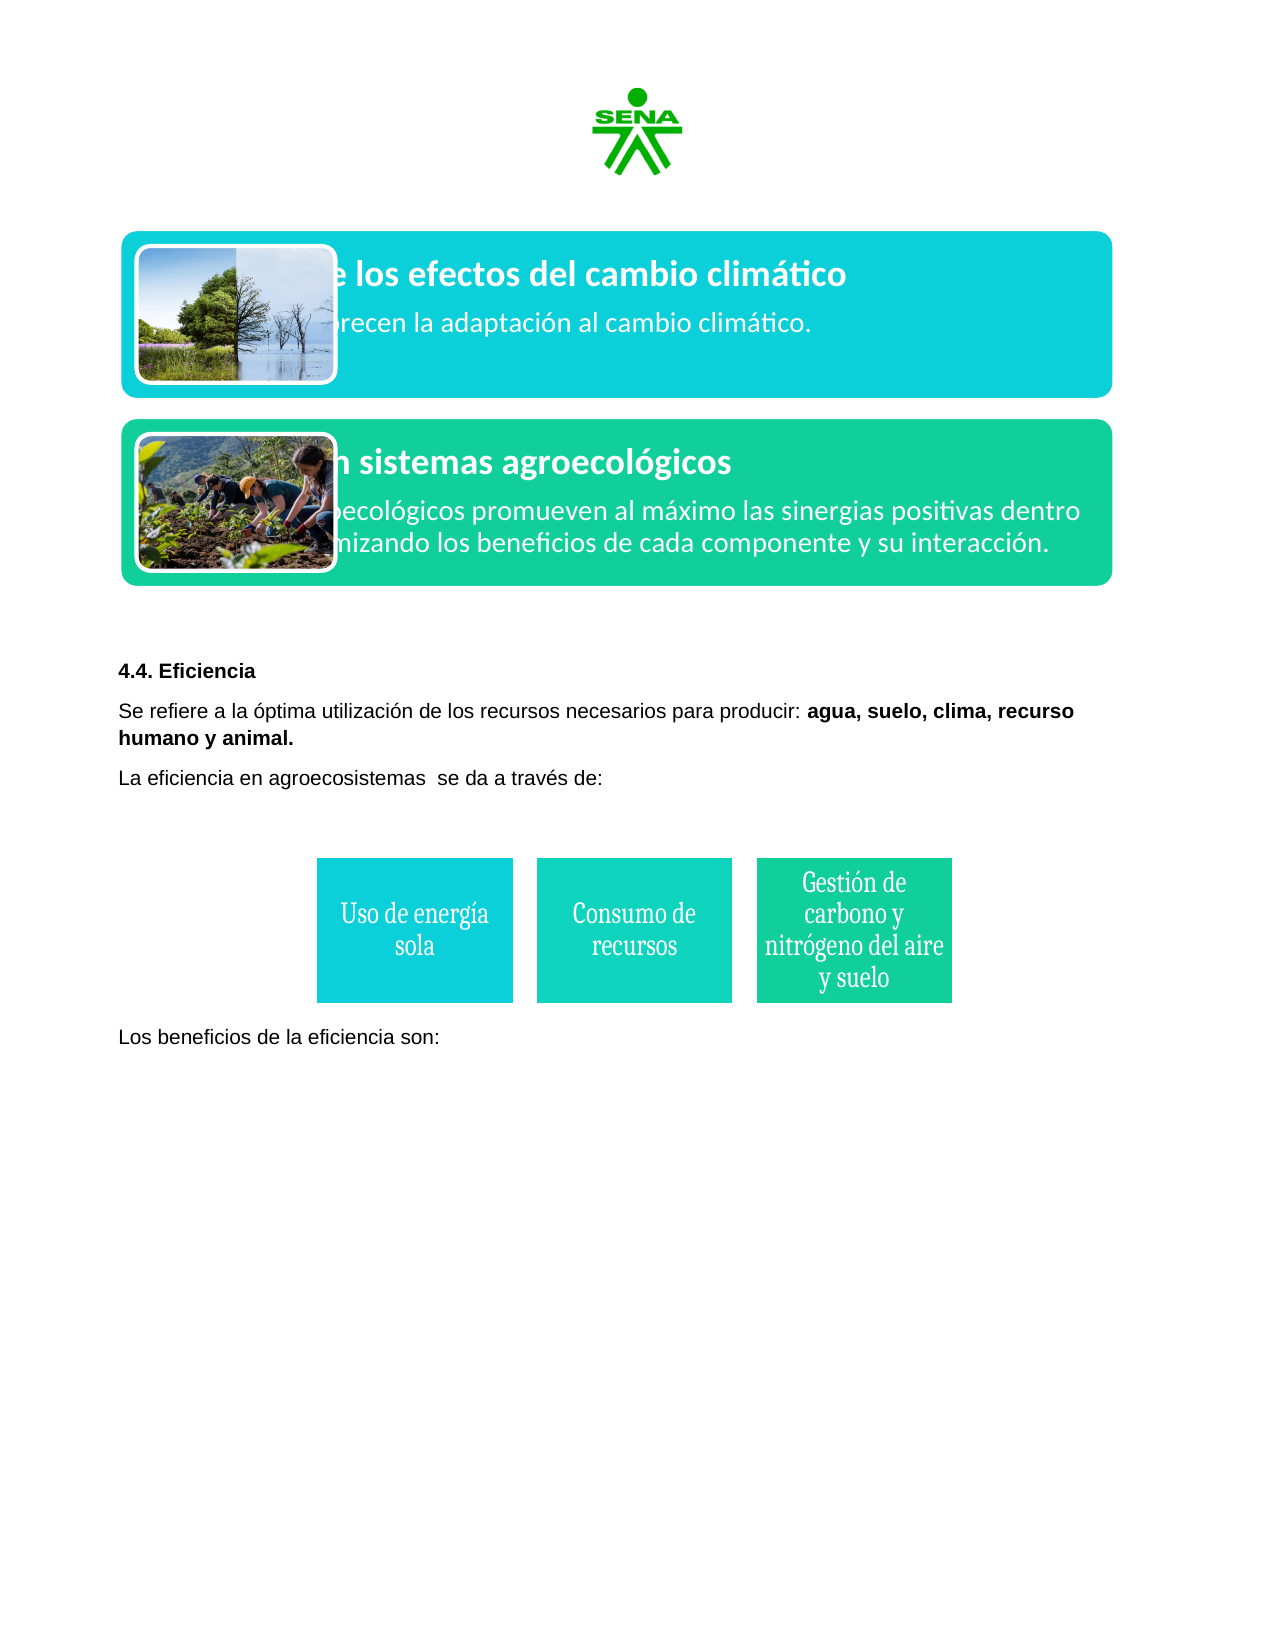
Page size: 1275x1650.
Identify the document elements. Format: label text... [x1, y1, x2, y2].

text Se refiere a la óptima utilización de los recursos necesarios para producir: agua, suelo, clima, recurso humano y animal. [118, 698, 1157, 750]
text La eficiencia en agroecosistemas se da a través de: [118, 766, 1157, 790]
picture [139, 249, 333, 380]
picture [592, 87, 683, 176]
text 4.4. Eficiencia [118, 658, 1157, 682]
text Los beneficios de la eficiencia son: [118, 1025, 1157, 1049]
picture [139, 437, 333, 568]
